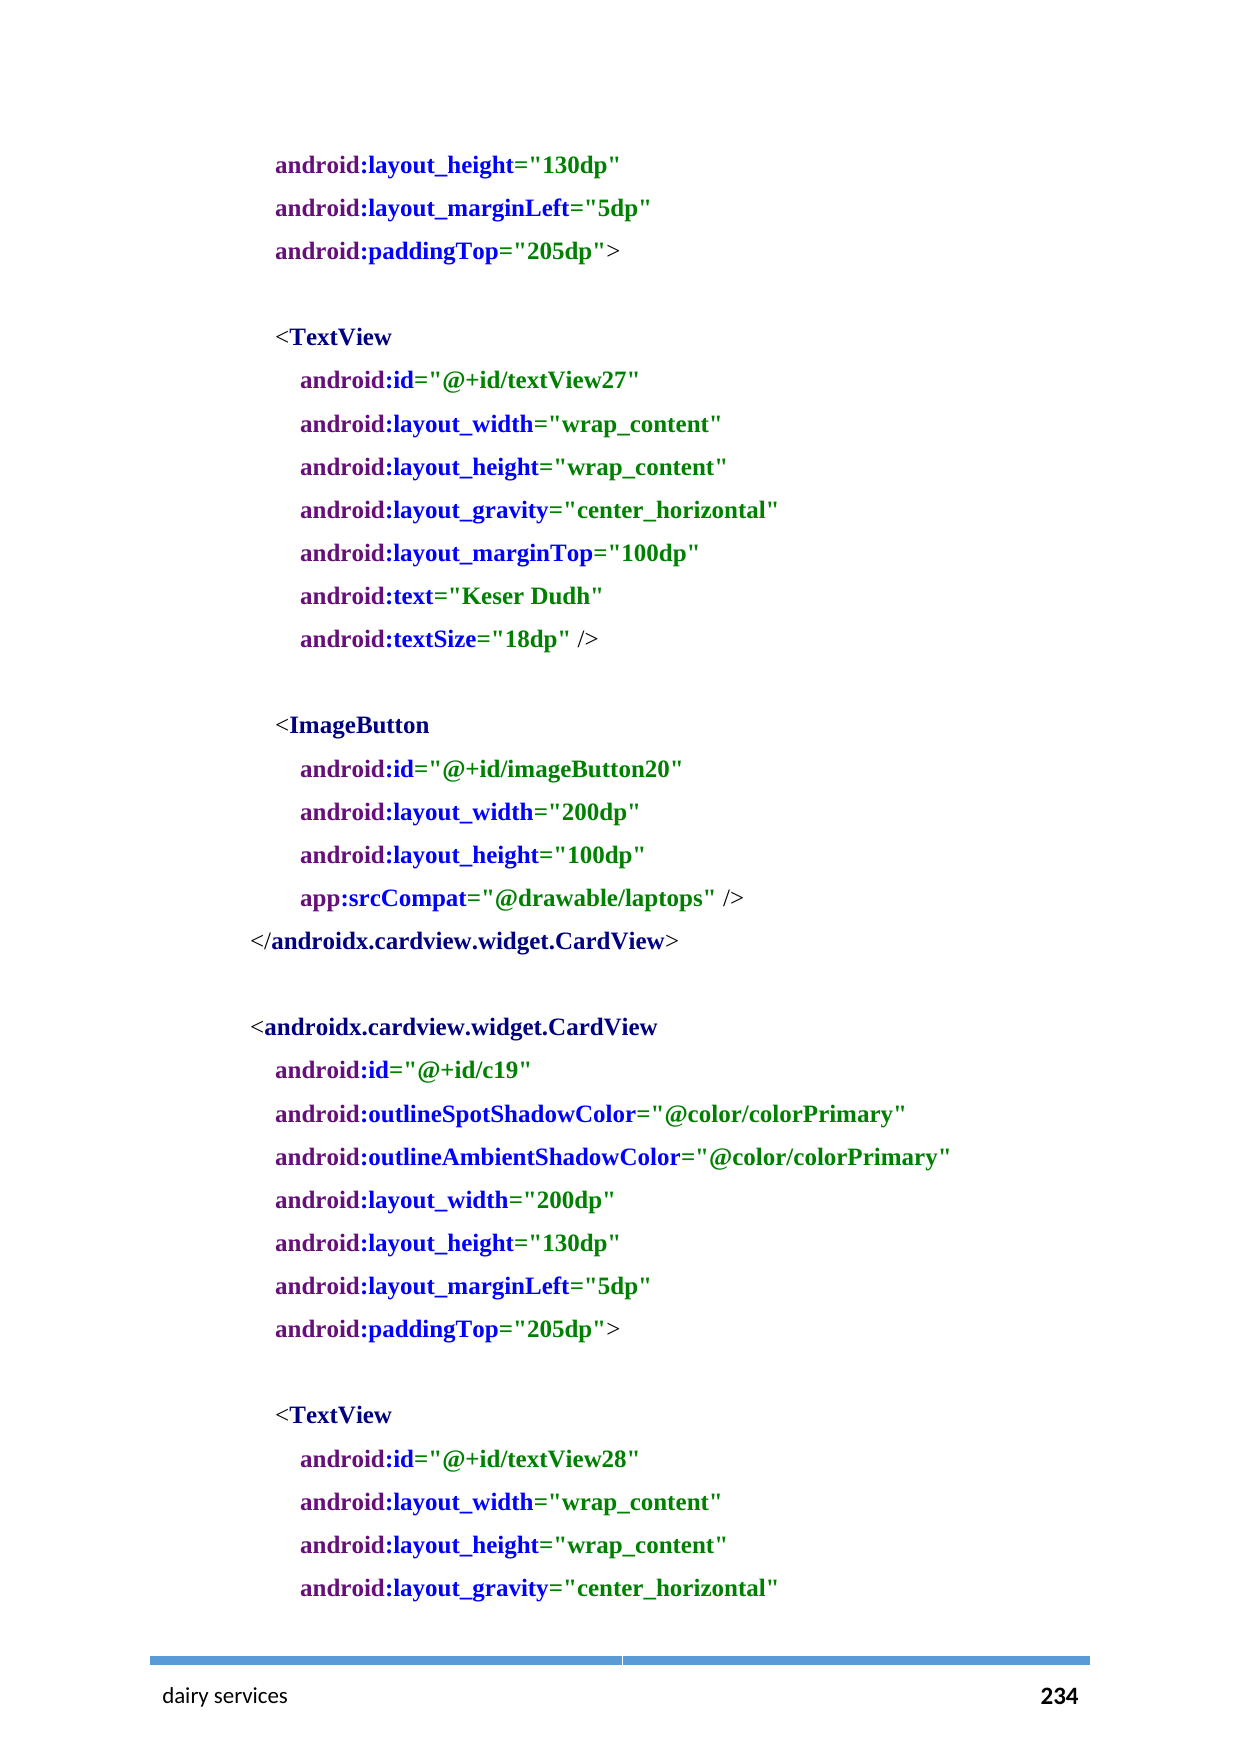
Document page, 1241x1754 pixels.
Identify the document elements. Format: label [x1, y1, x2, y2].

text [150, 150, 1090, 1602]
